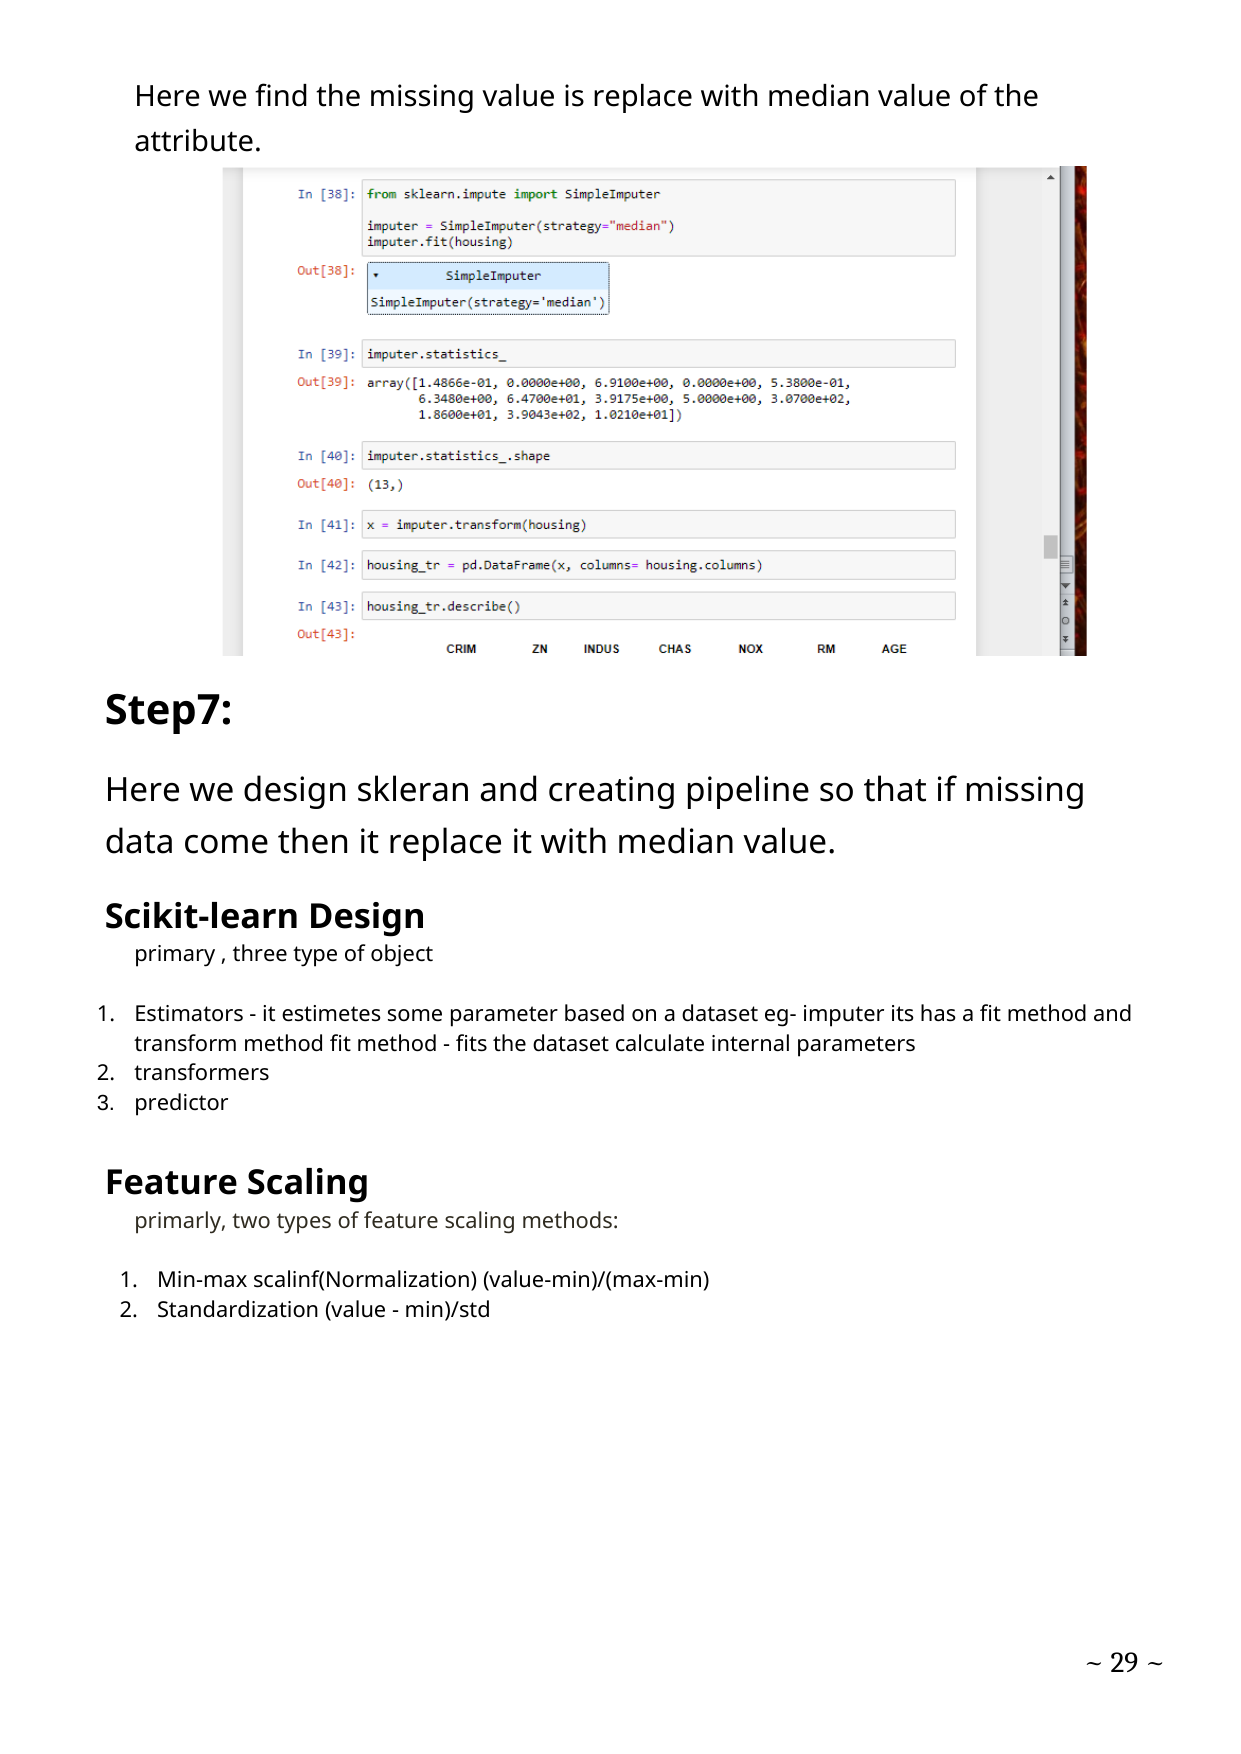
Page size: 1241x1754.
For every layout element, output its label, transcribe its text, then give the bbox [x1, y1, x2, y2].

list transformers [97, 1057, 1165, 1087]
list predictor [97, 1087, 1165, 1117]
text Step7: [104, 680, 1165, 737]
text Here we design skleran and creating pipeline so that if missing data come then it replace it with median value. [104, 766, 1165, 864]
text primarly, two types of feature scaling methods: [134, 1205, 1165, 1235]
list Standardization (value - min)/std [119, 1294, 1165, 1323]
text Here we find the missing value is replace with median value of the attribute. [134, 75, 1165, 160]
subtitle Scikit-learn Design [104, 891, 1165, 938]
list Min-max scalinf(Normalization) (value-min)/(max-min) [119, 1264, 1165, 1294]
text primary , three type of object [134, 938, 1165, 968]
picture [222, 166, 1087, 656]
text Feature Scaling [104, 1158, 1165, 1205]
list Estimators - it estimetes some parameter based on a dataset eg- imputer its has a fit method and transform method fit method - fits the dataset calculate internal parameters [97, 998, 1165, 1057]
